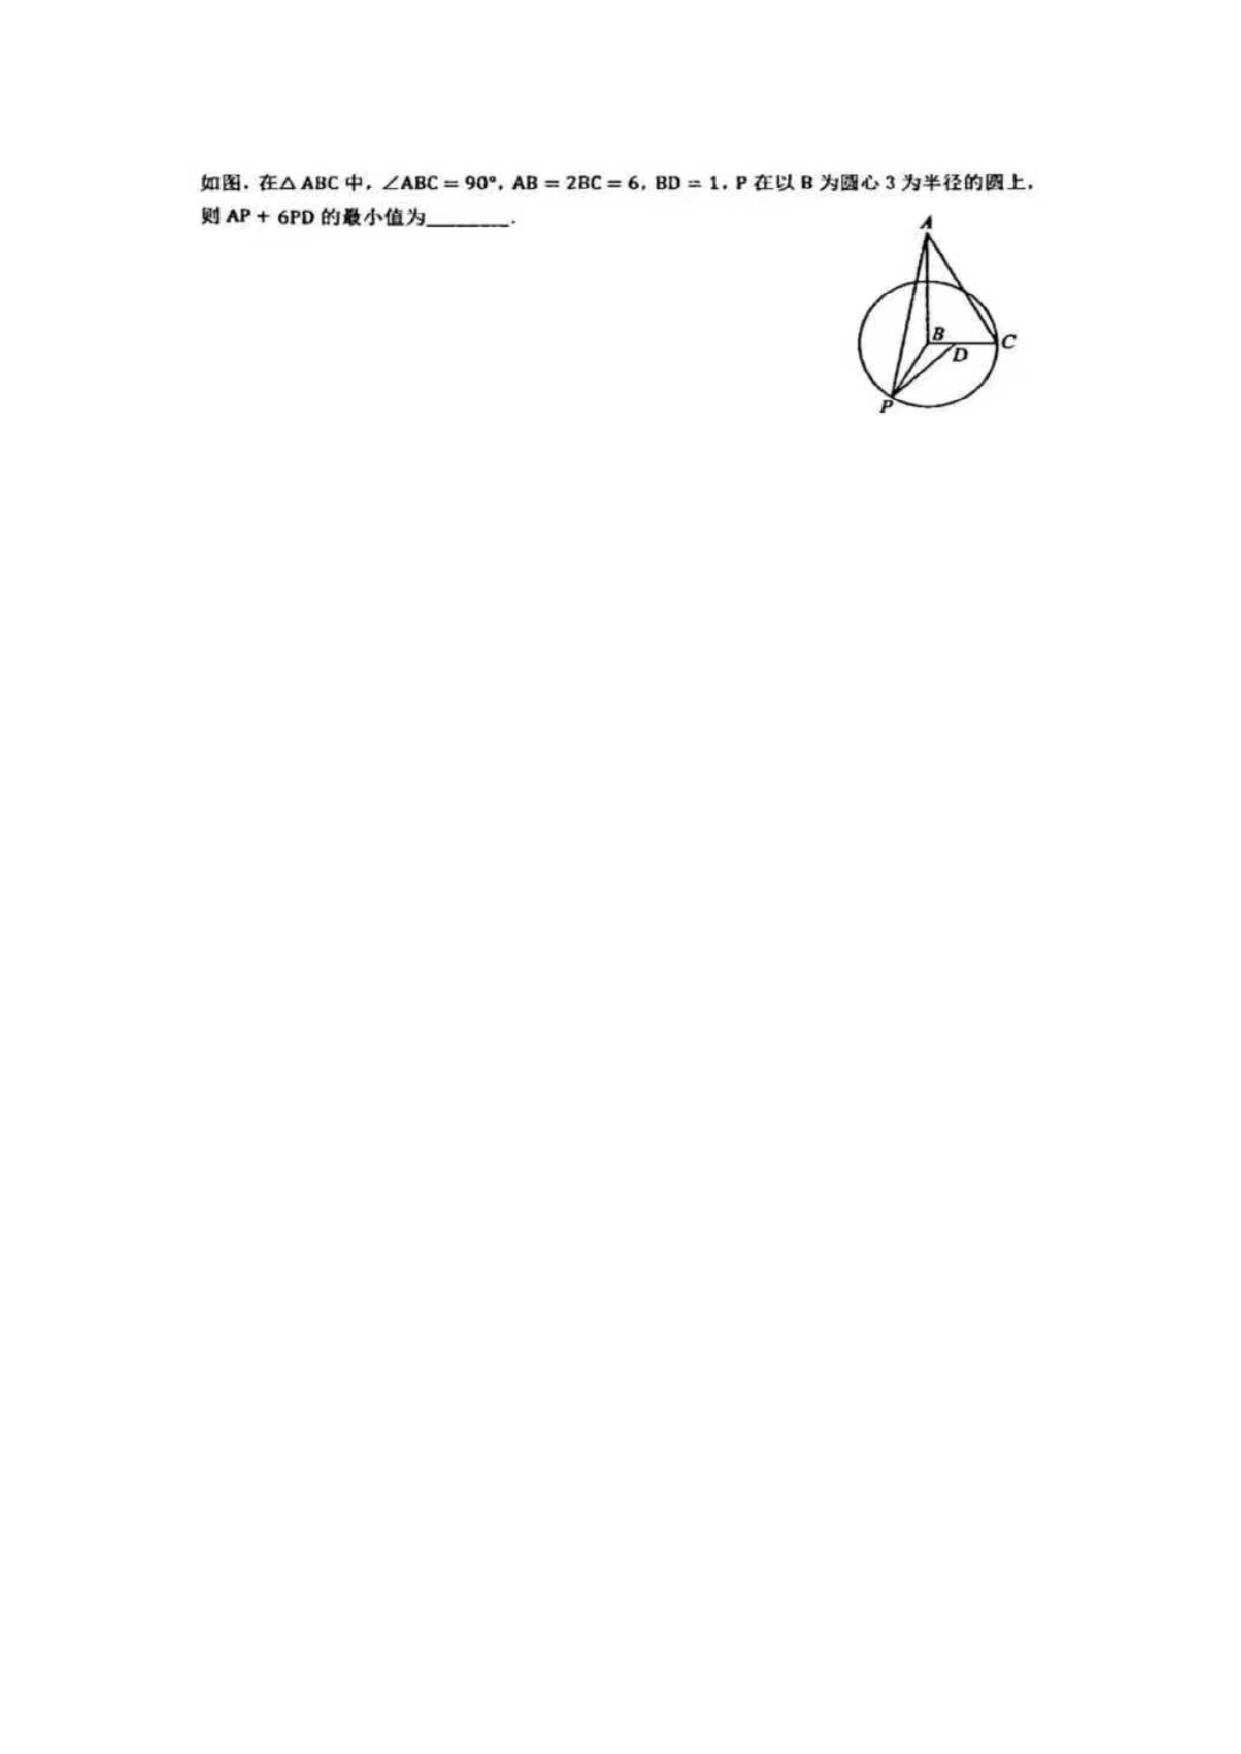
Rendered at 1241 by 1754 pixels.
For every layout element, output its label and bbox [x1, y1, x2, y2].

picture [187, 162, 1048, 426]
